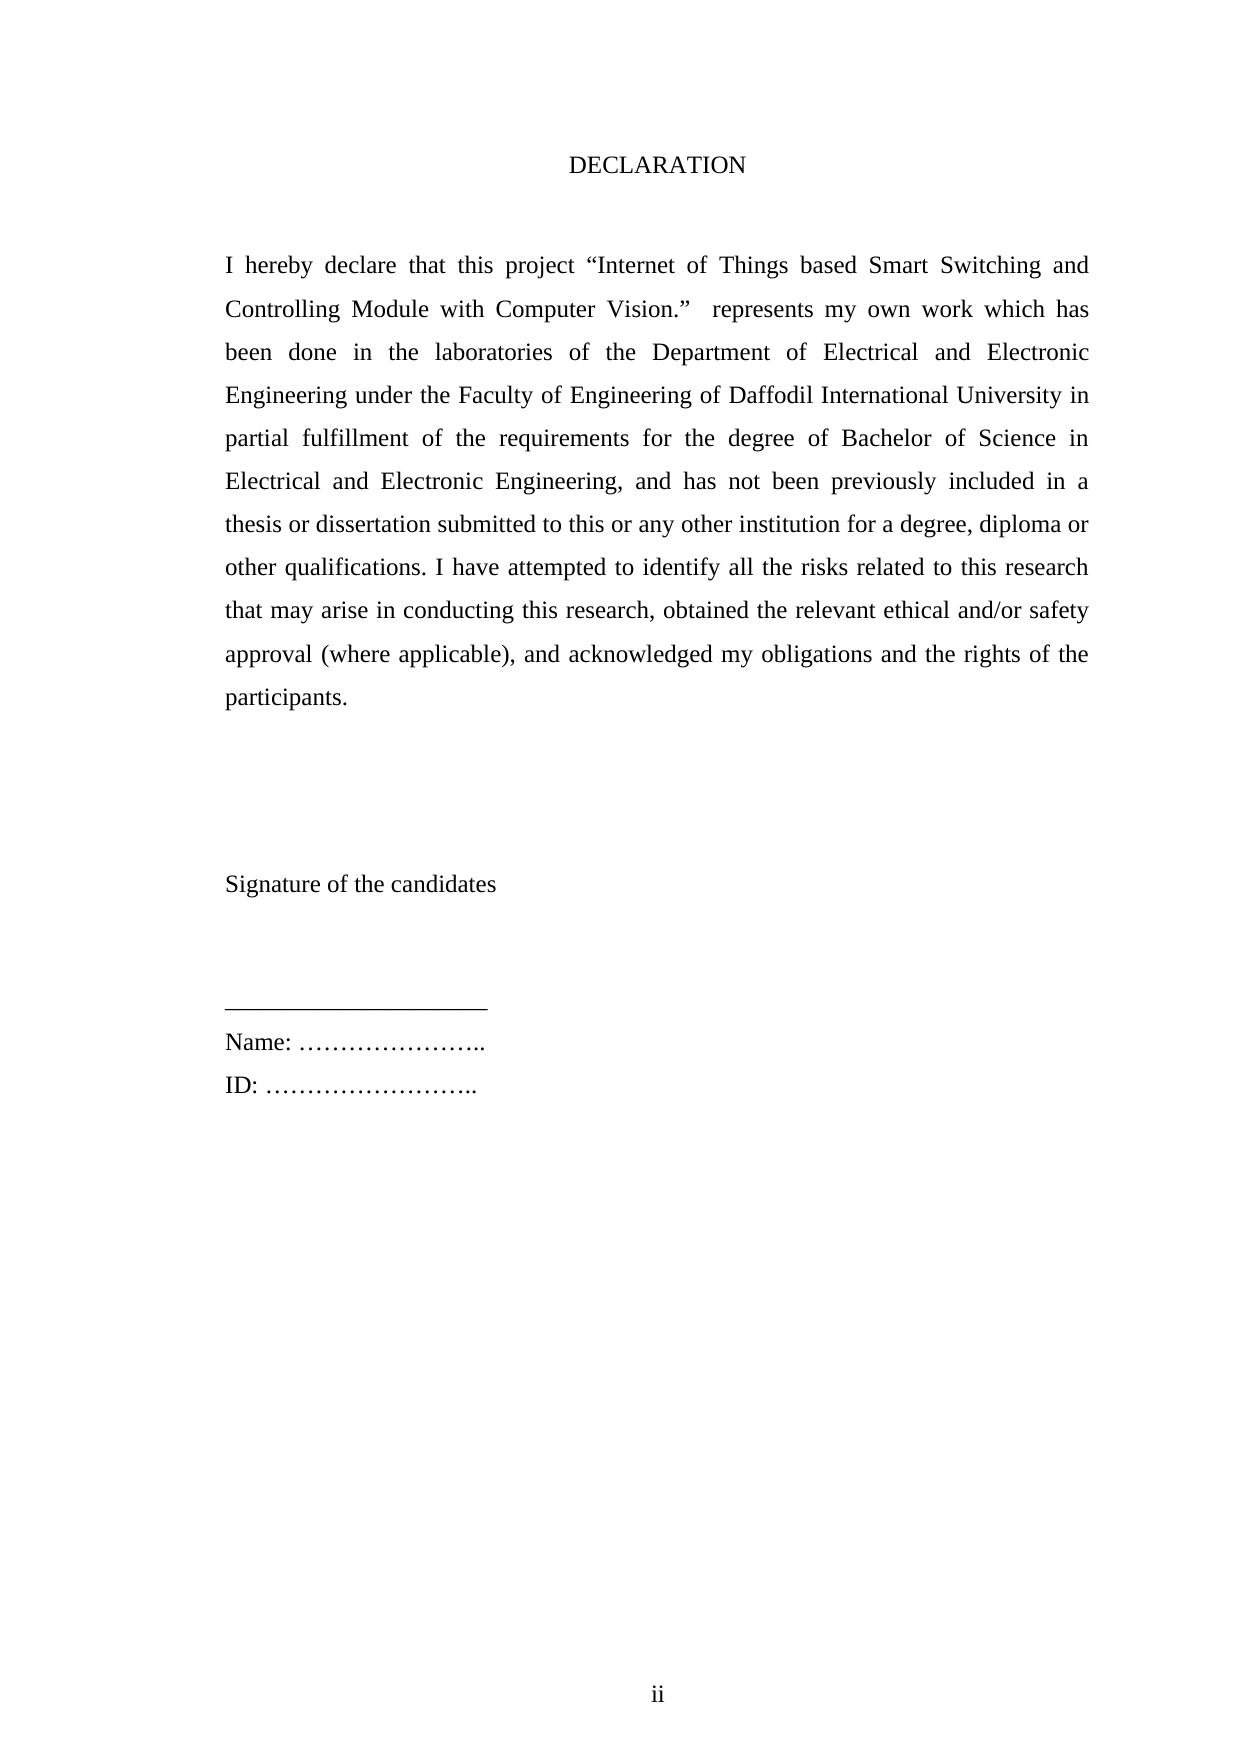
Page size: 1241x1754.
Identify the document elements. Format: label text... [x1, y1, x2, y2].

subtitle Declaration [225, 150, 1090, 179]
text ID: …………………….. [225, 1070, 1090, 1099]
text _____________________ [225, 984, 1090, 1012]
text Signature of the candidates [225, 869, 1090, 897]
text Name: ………………….. [225, 1027, 1090, 1056]
text I hereby declare that this project “Internet of Things based Smart Switching and Controlling Module with Computer Vision.” represents my own work which has been done in the laboratories of the Department of Electrical and Electronic Engineering under the Faculty of Engineering of Daffodil International University in partial fulfillment of the requirements for the degree of Bachelor of Science in Electrical and Electronic Engineering, and has not been previously included in a thesis or dissertation submitted to this or any other institution for a degree, diploma or other qualifications. I have attempted to identify all the risks related to this research that may arise in conducting this research, obtained the relevant ethical and/or safety approval (where applicable), and acknowledged my obligations and the rights of the participants. [225, 251, 1090, 711]
